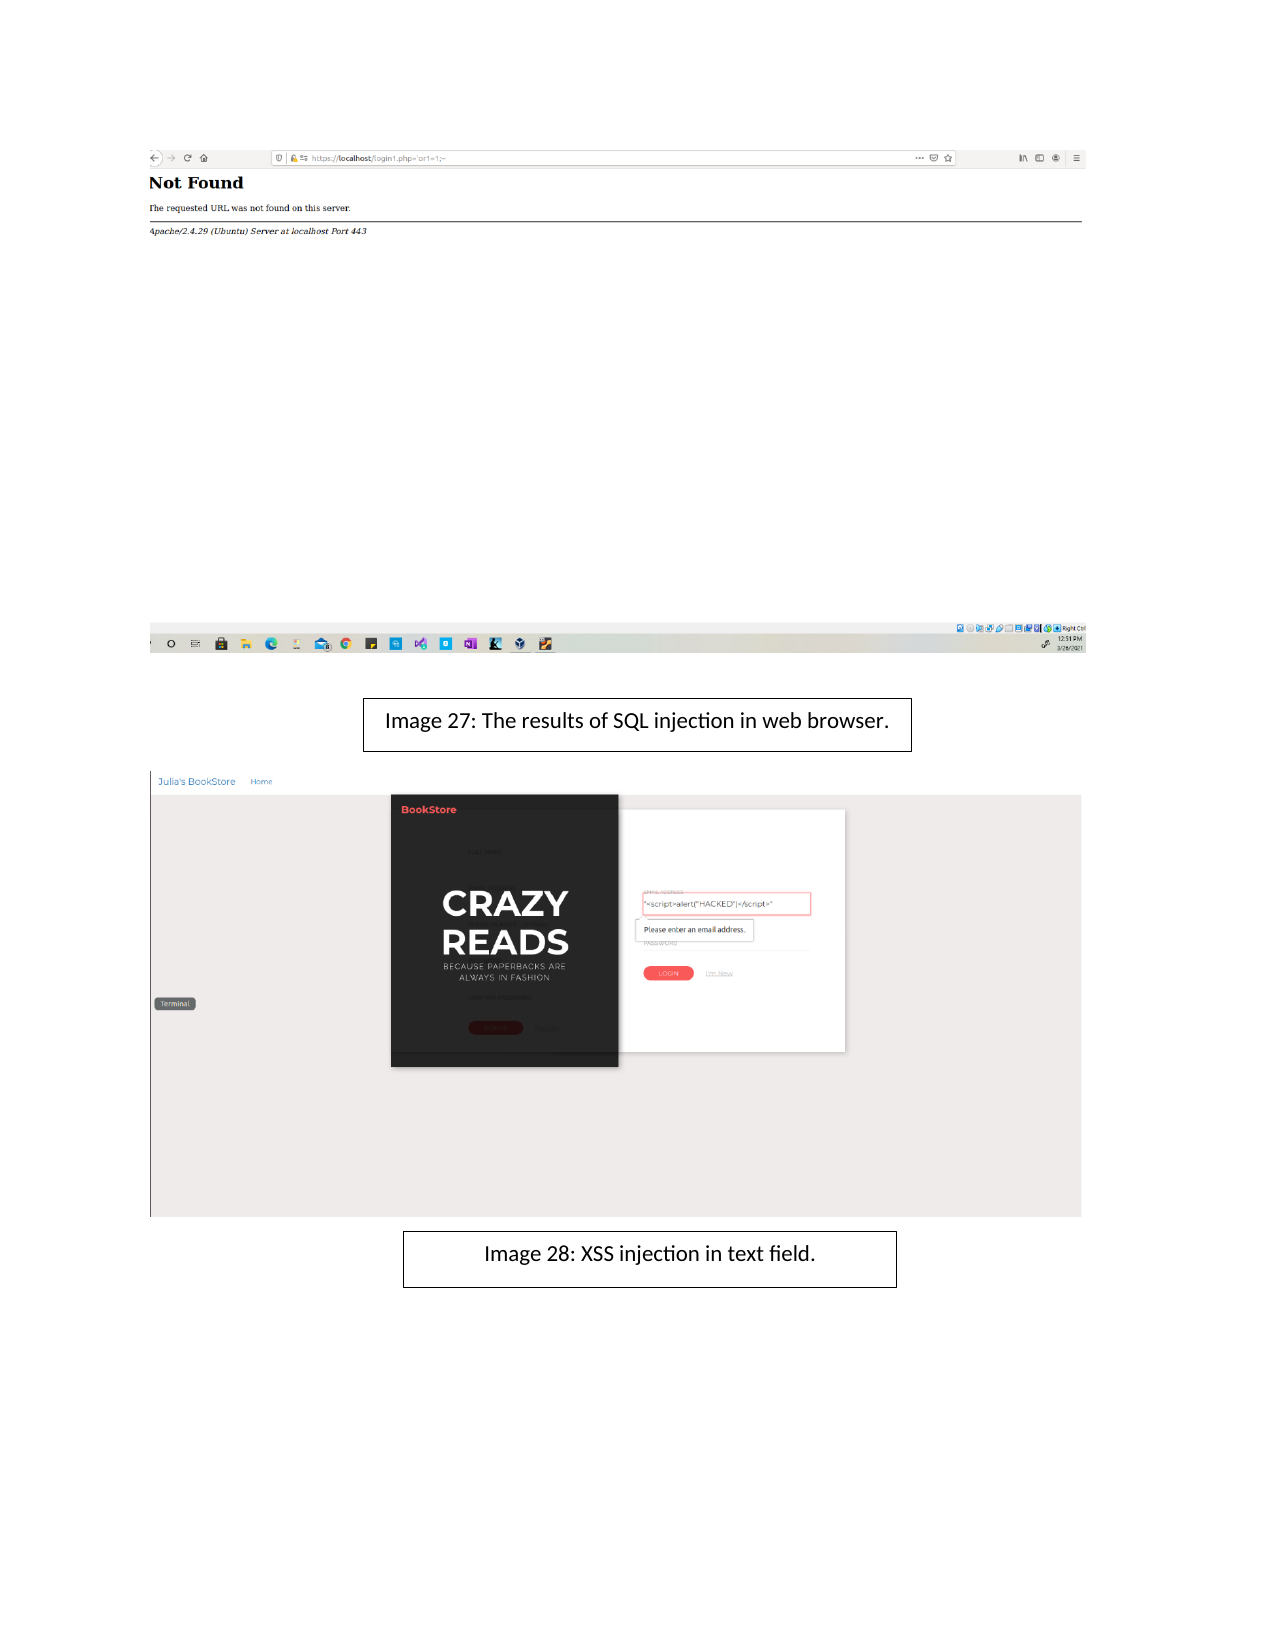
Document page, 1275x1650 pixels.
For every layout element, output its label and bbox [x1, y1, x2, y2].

picture [150, 150, 1086, 653]
picture [150, 771, 1082, 1217]
